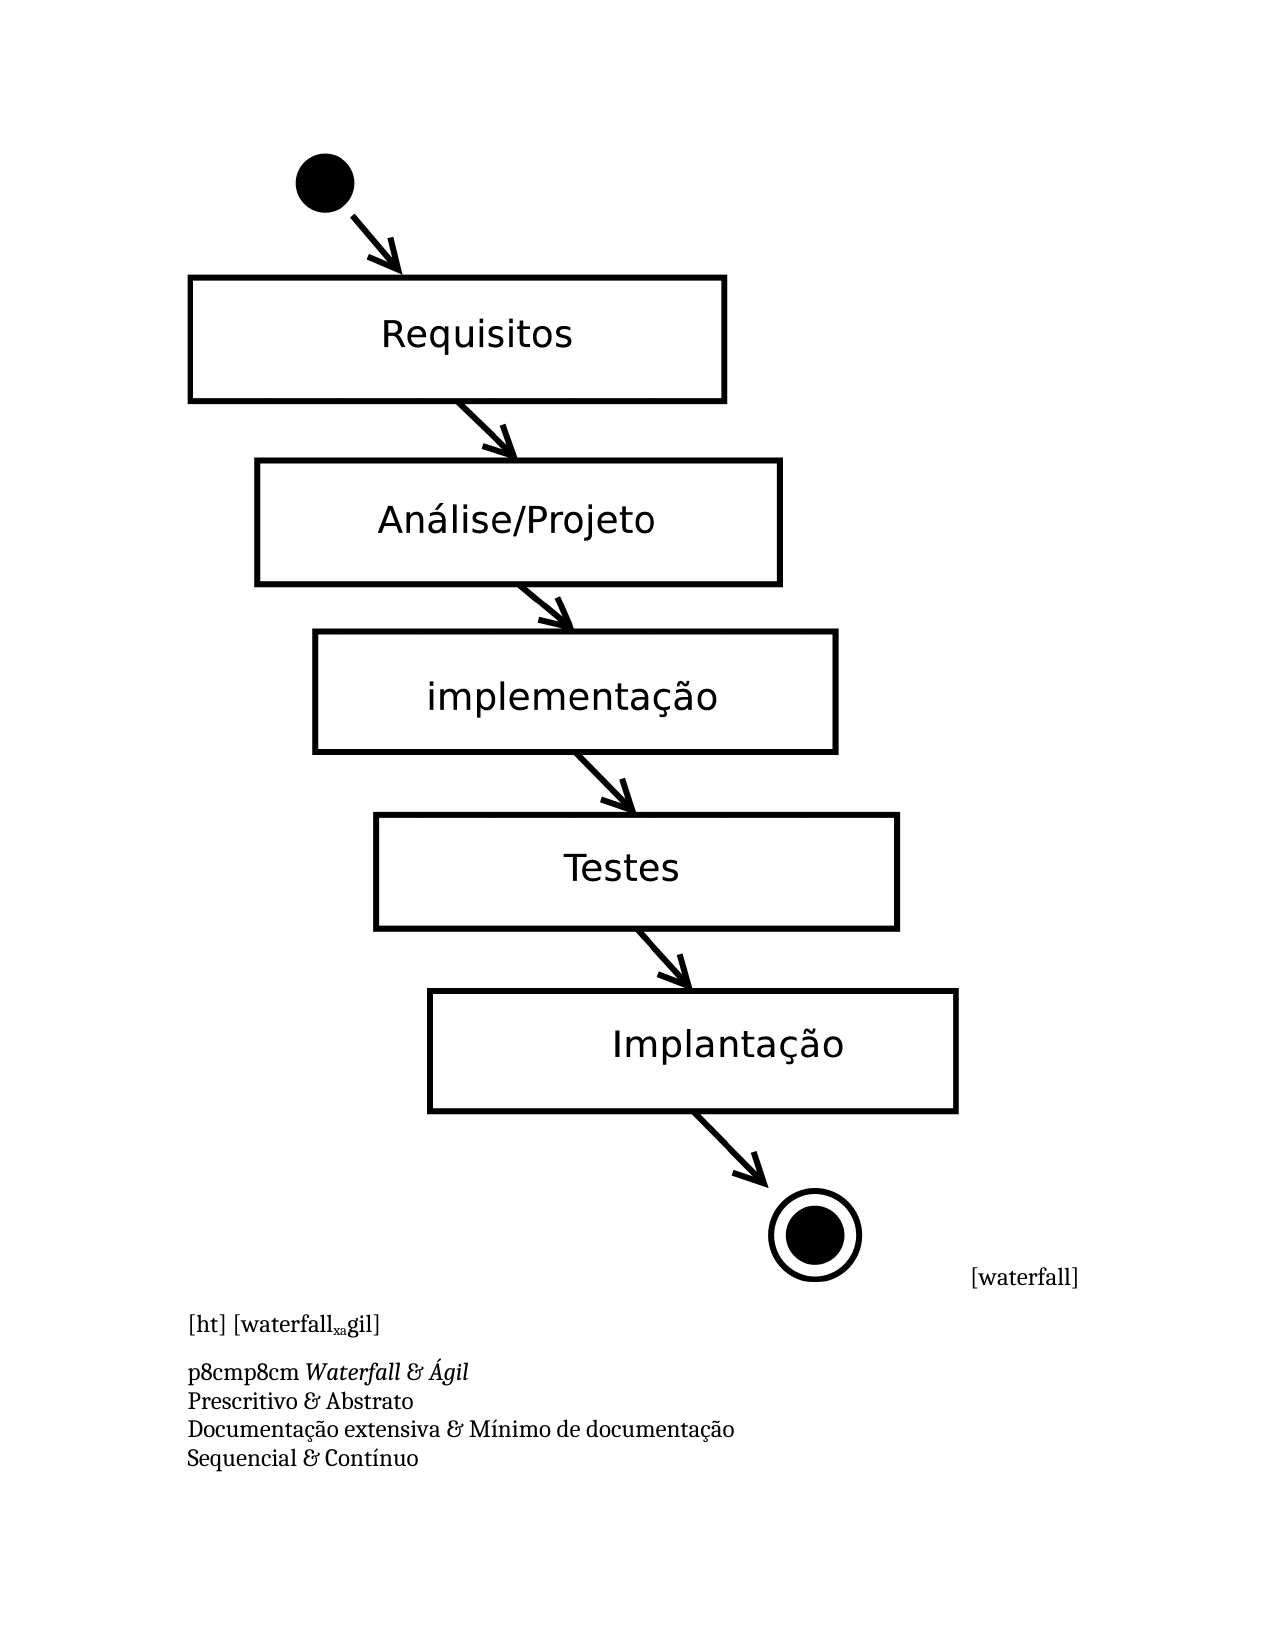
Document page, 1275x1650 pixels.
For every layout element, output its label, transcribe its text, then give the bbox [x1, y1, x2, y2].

text [ht] [waterfallxagil] [187, 1310, 1087, 1339]
text [waterfall] [187, 150, 1087, 1292]
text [187, 1358, 1087, 1473]
